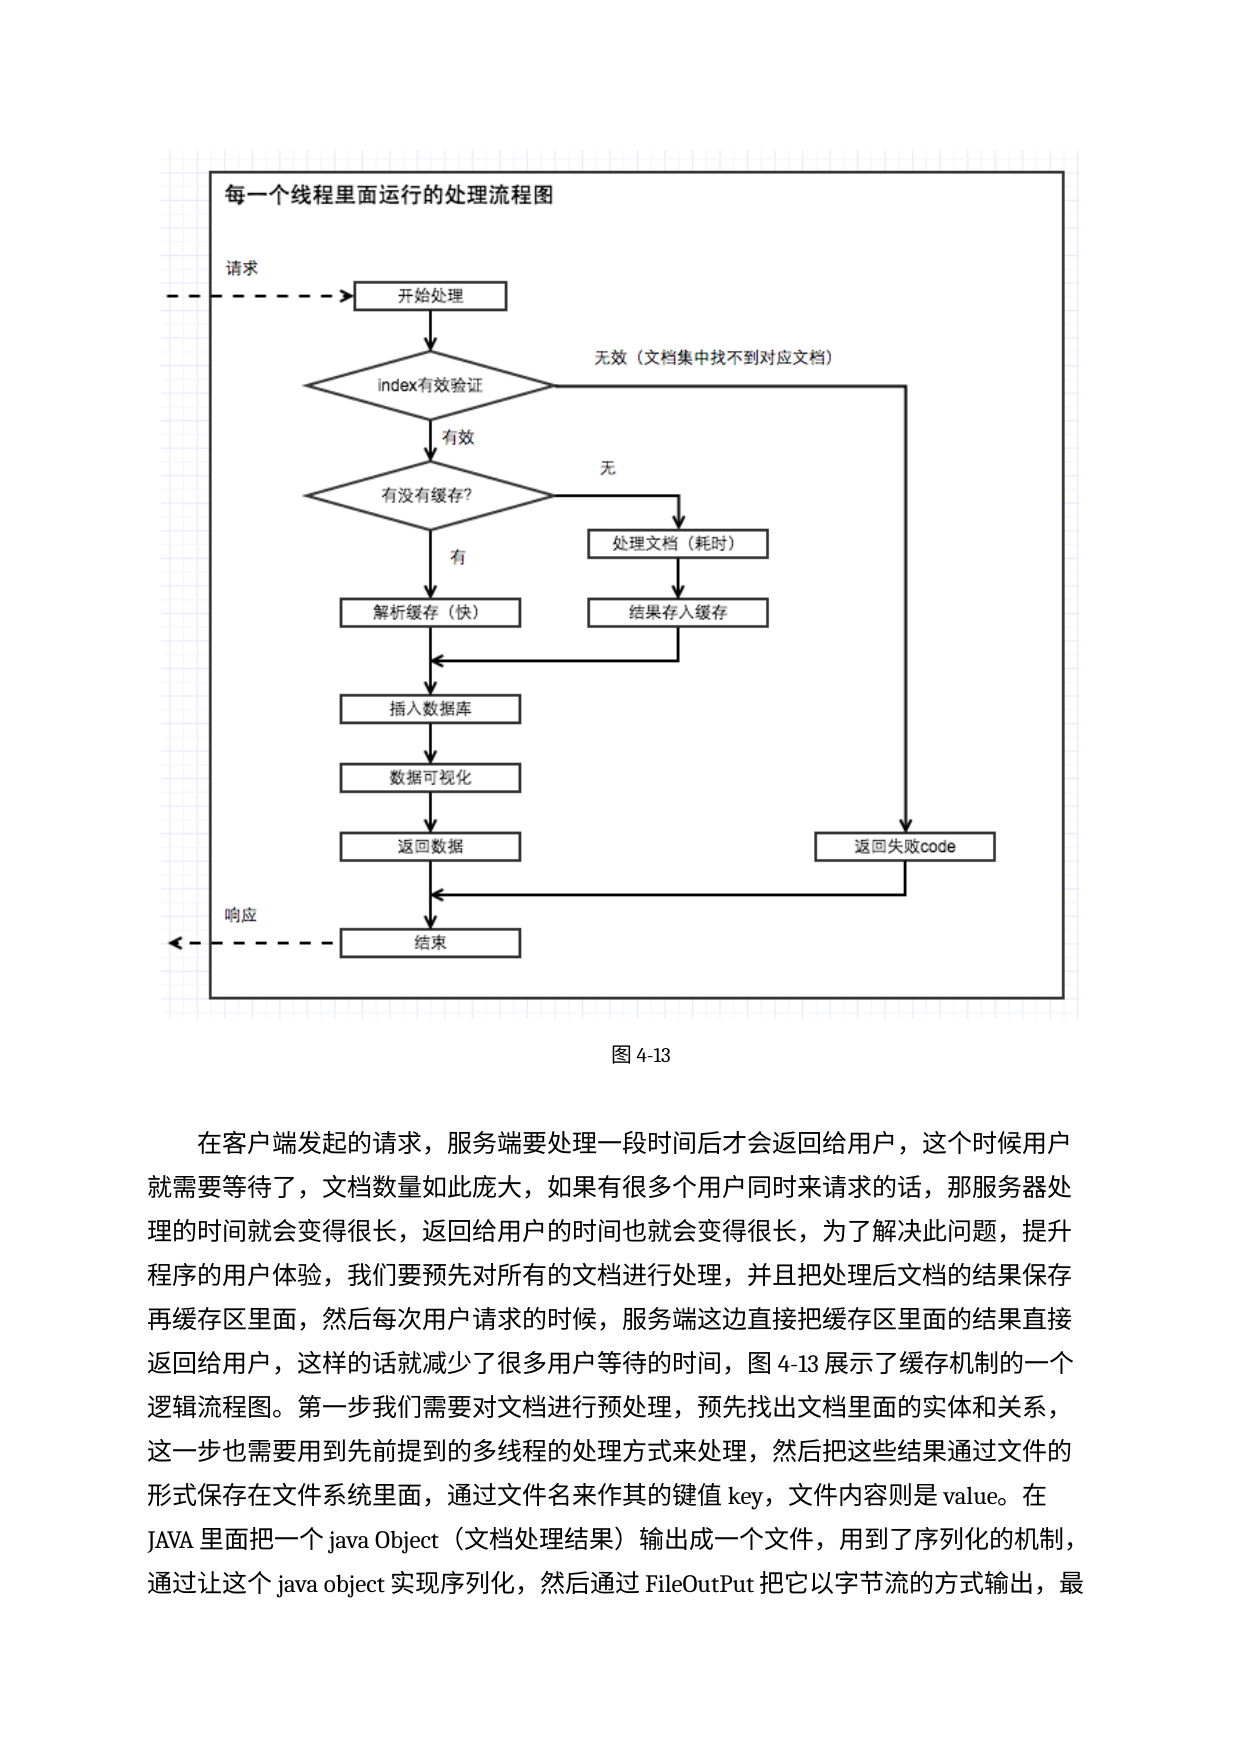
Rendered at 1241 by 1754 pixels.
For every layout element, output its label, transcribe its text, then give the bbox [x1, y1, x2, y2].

picture [161, 150, 1080, 1019]
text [148, 1119, 1092, 1604]
text 图4-13 [148, 1031, 1092, 1075]
